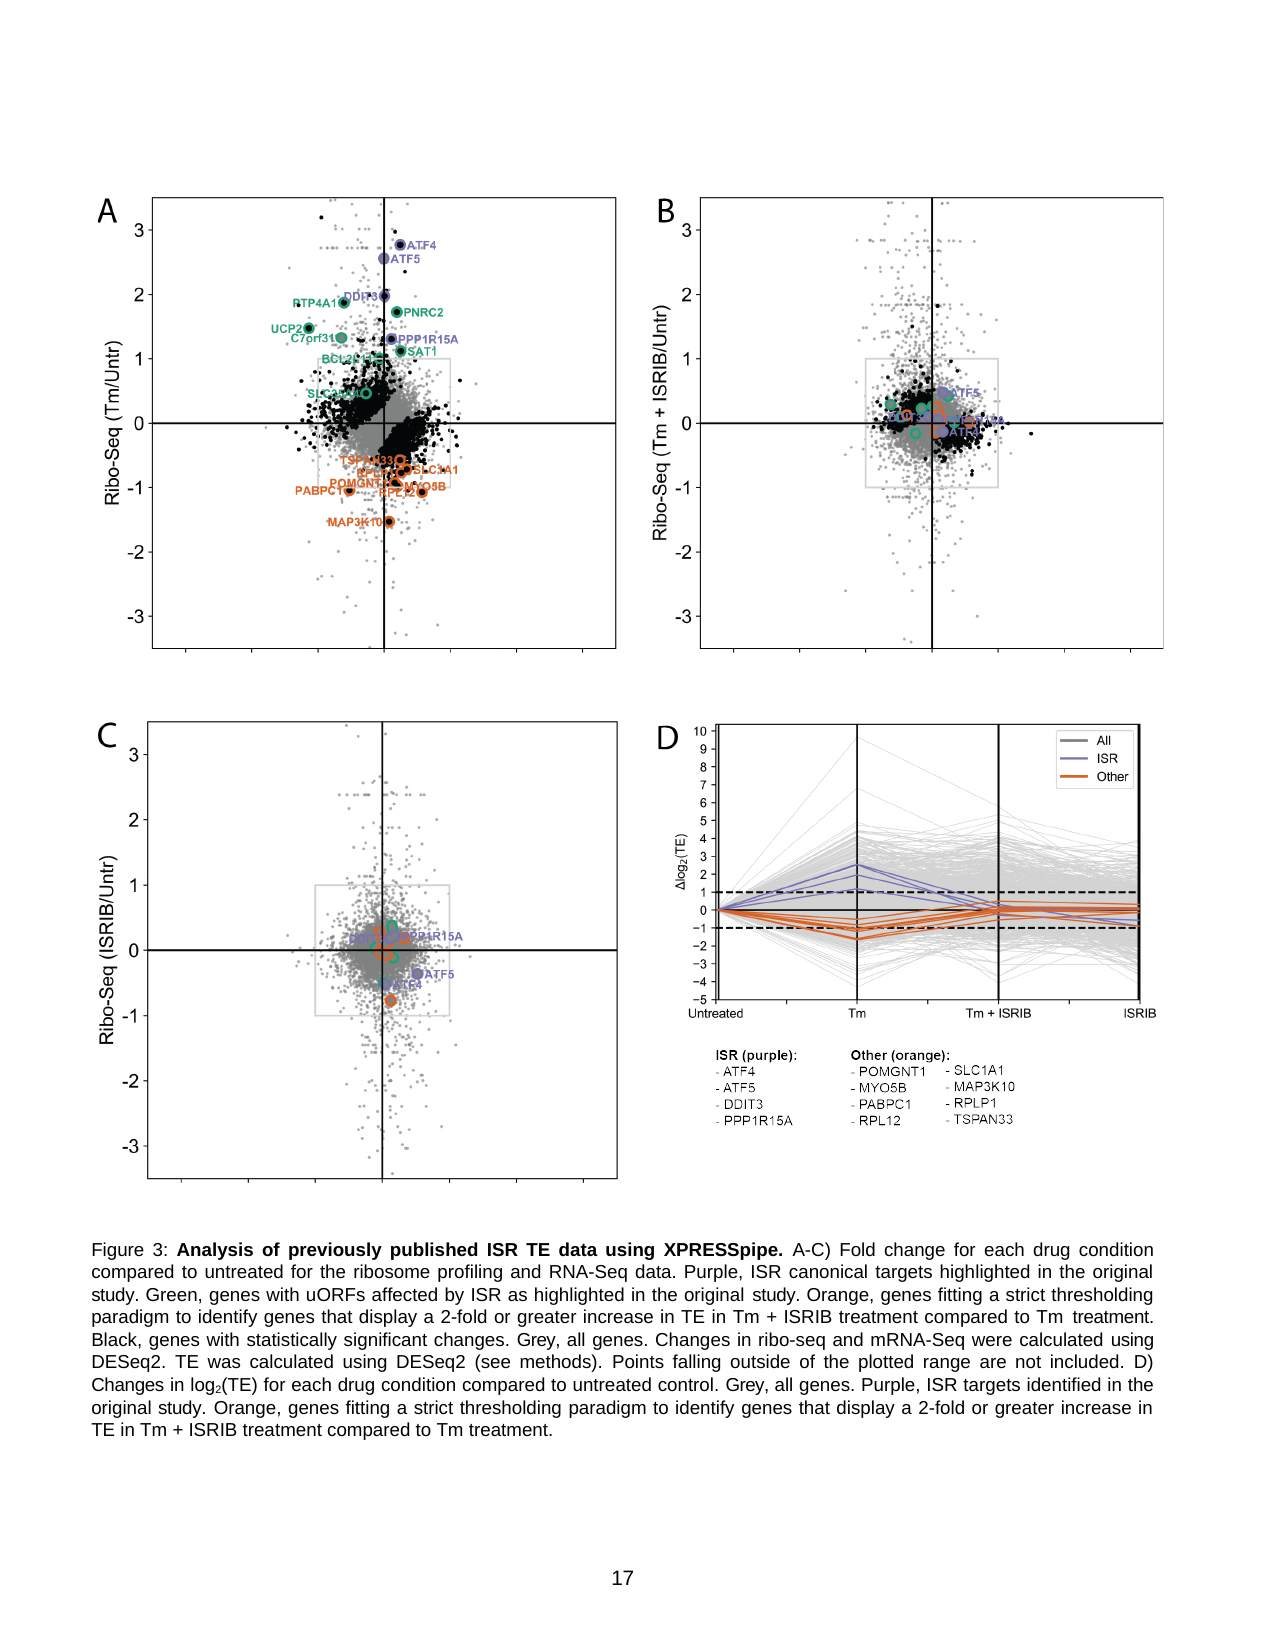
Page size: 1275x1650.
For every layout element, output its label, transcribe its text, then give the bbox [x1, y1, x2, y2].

picture [97, 197, 1164, 1183]
text Figure 3: Analysis of previously published ISR TE data using XPRESSpipe. A-C) Fold change for each drug condition compared to untreated for the ribosome profiling and RNA-Seq data. Purple, ISR canonical targets highlighted in the original study. Green, genes with uORFs affected by ISR as highlighted in the original study. Orange, genes fitting a strict thresholding paradigm to identify genes that display a 2-fold or greater increase in TE in Tm + ISRIB treatment compared to Tm treatment. Black, genes with statistically significant changes. Grey, all genes. Changes in ribo-seq and mRNA-Seq were calculated using DESeq2. TE was calculated using DESeq2 (see methods). Points falling outside of the plotted range are not included. D) Changes in log2(TE) for each drug condition compared to untreated control. Grey, all genes. Purple, ISR targets identified in the original study. Orange, genes fitting a strict thresholding paradigm to identify genes that display a 2-fold or greater increase in TE in Tm + ISRIB treatment compared to Tm treatment. [91, 1238, 1154, 1441]
